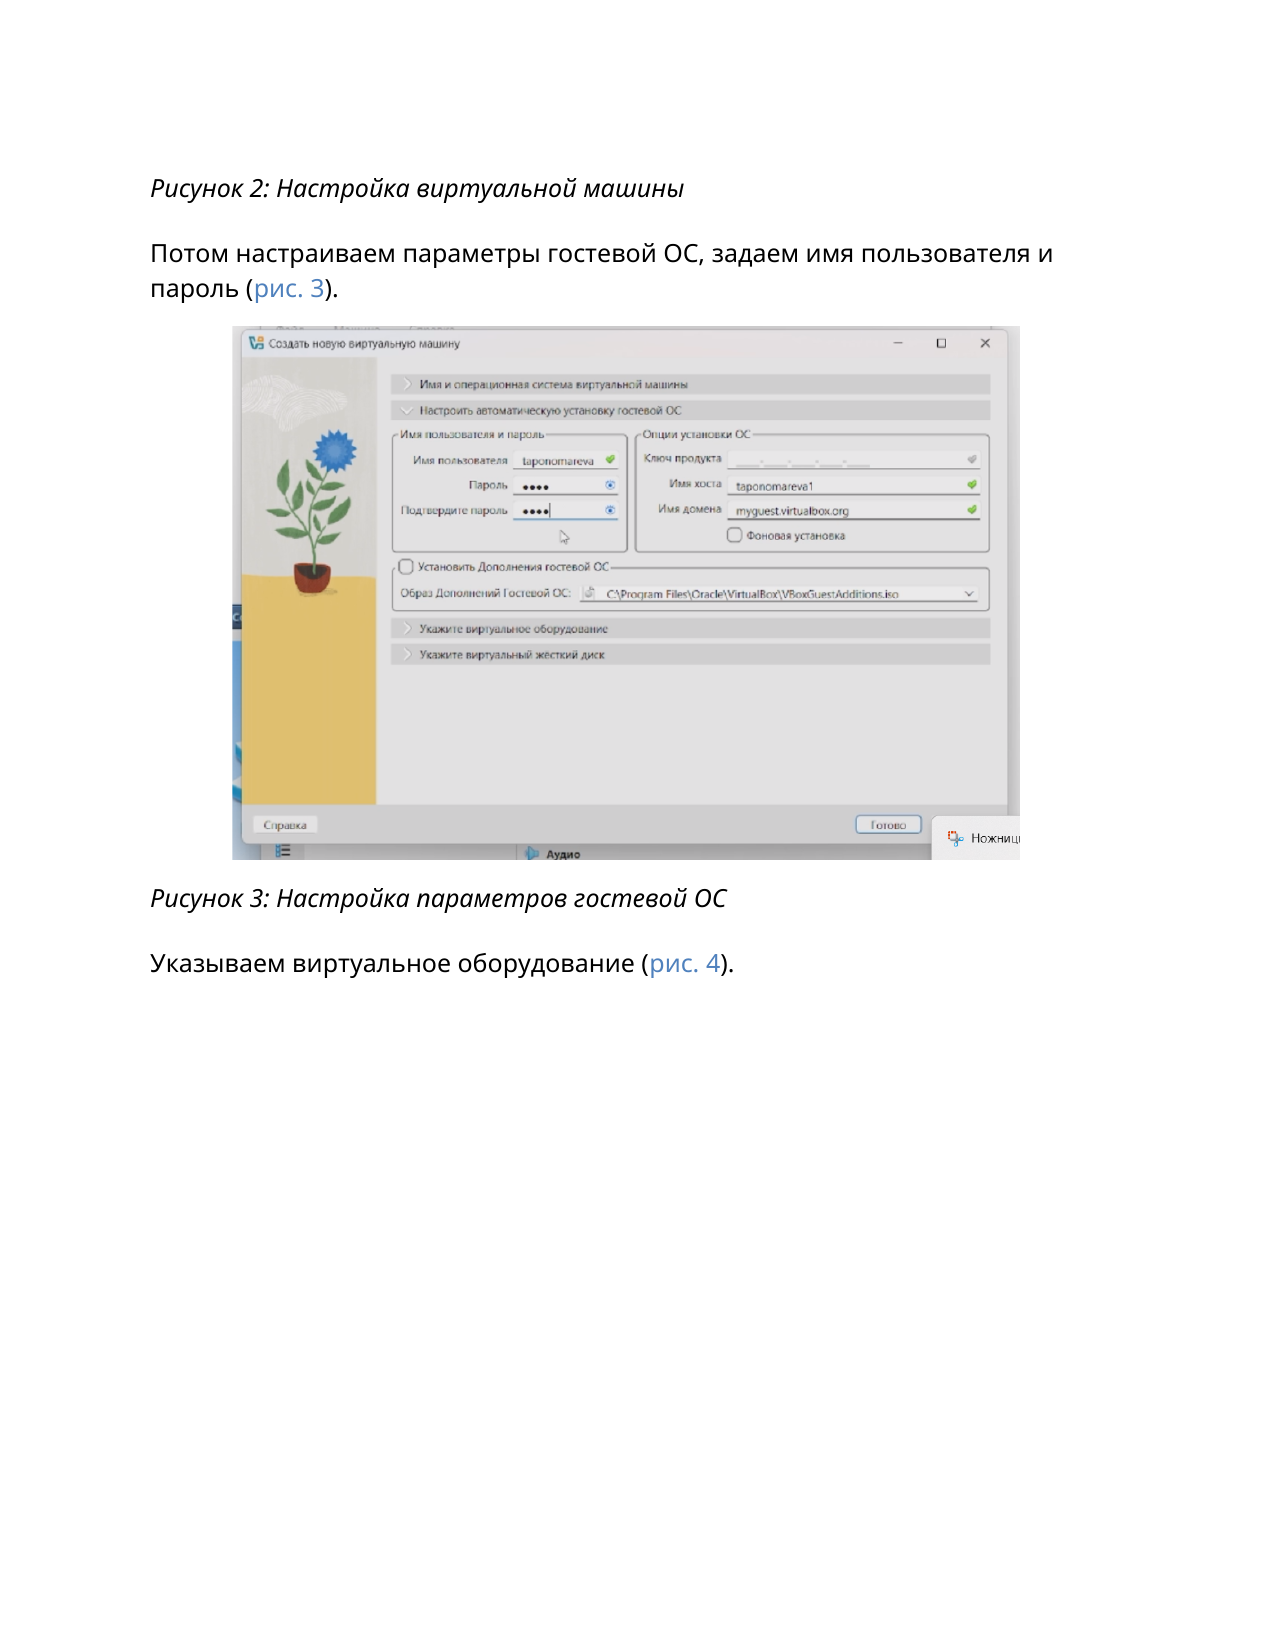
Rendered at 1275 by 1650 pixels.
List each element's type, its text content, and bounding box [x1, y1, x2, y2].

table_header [139, 150, 1114, 217]
text Указываем виртуальное оборудование (рис. 4). [150, 946, 1125, 980]
table_header Рисунок 3: Настройка параметров гостевой ОС [139, 323, 1114, 927]
text Потом настраиваем параметры гостевой ОС, задаем имя пользователя и пароль (рис. 3). [150, 236, 1125, 304]
picture [232, 326, 1020, 860]
